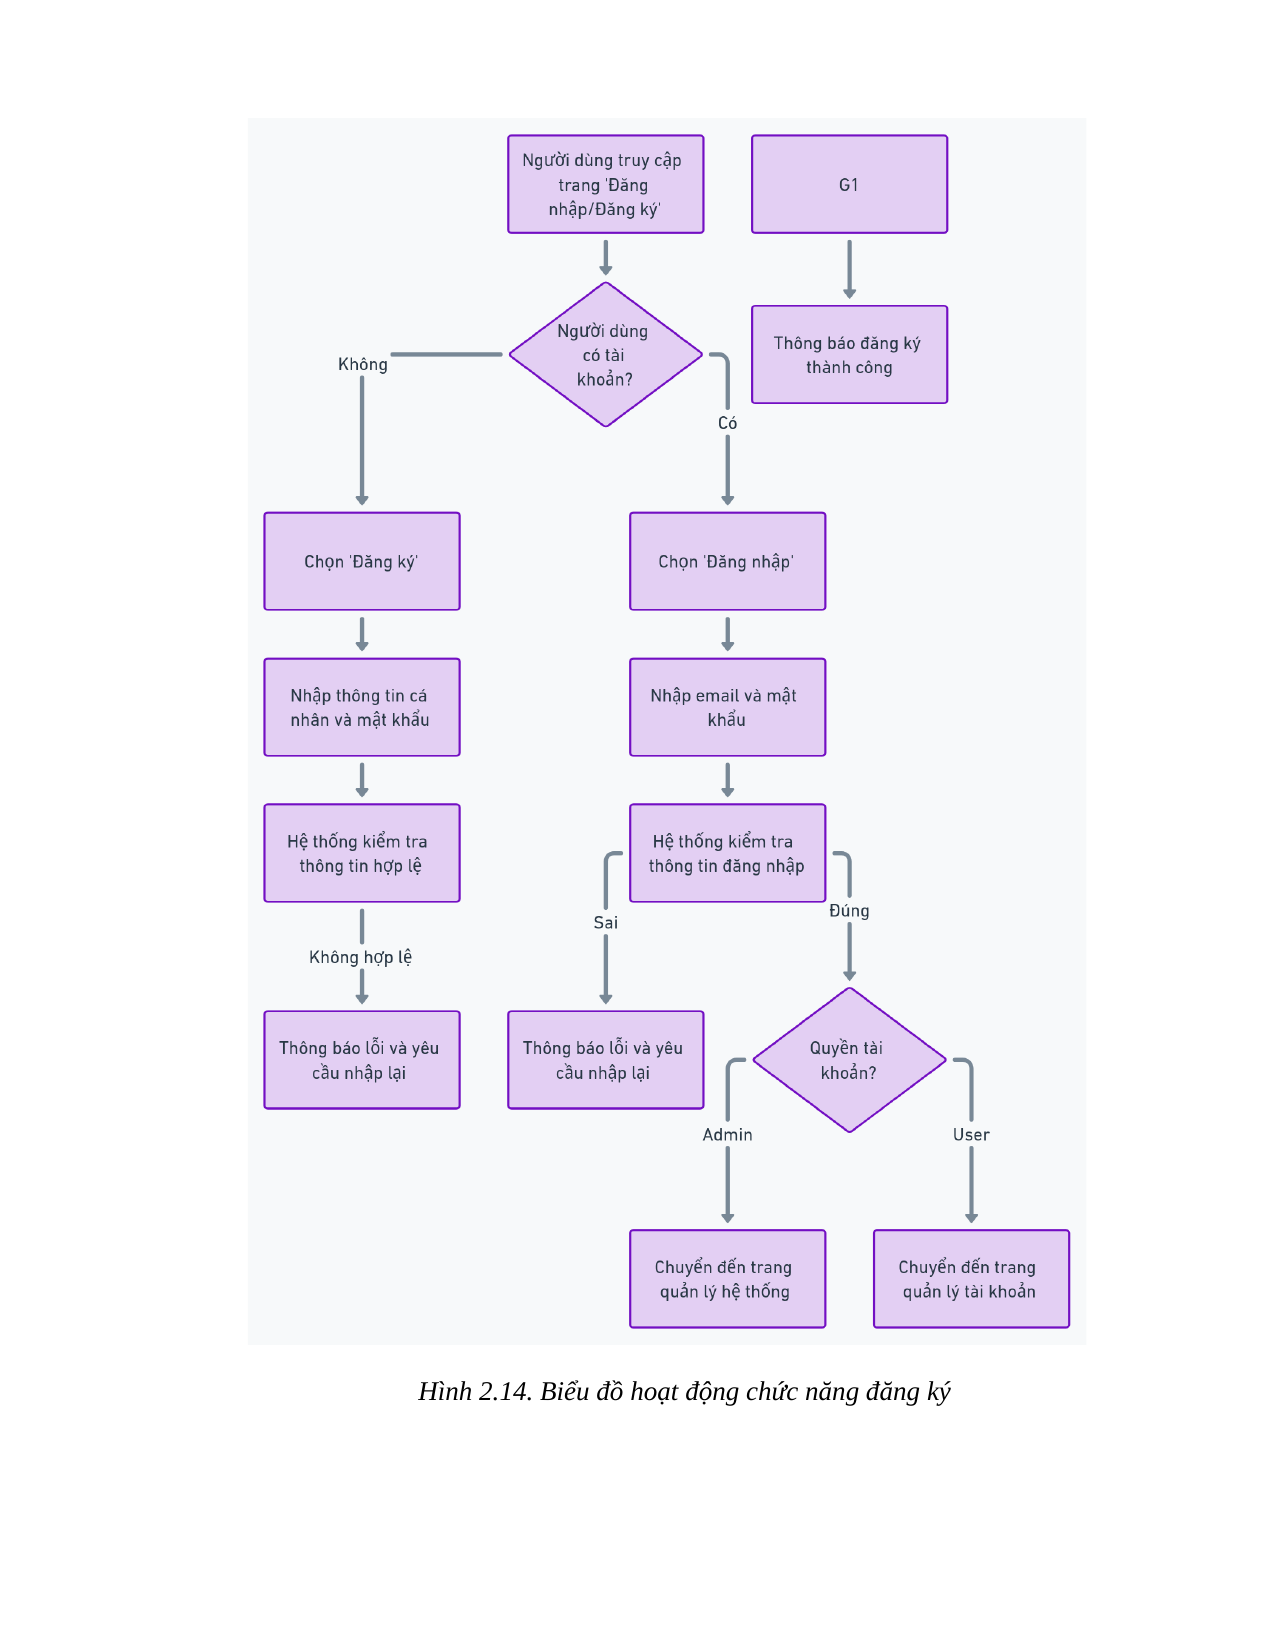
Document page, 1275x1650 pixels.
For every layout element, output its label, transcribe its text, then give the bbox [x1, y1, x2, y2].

text Hình 2.14. Biểu đồ hoạt động chức năng đăng ký [215, 1375, 1157, 1406]
picture [247, 118, 1087, 1345]
